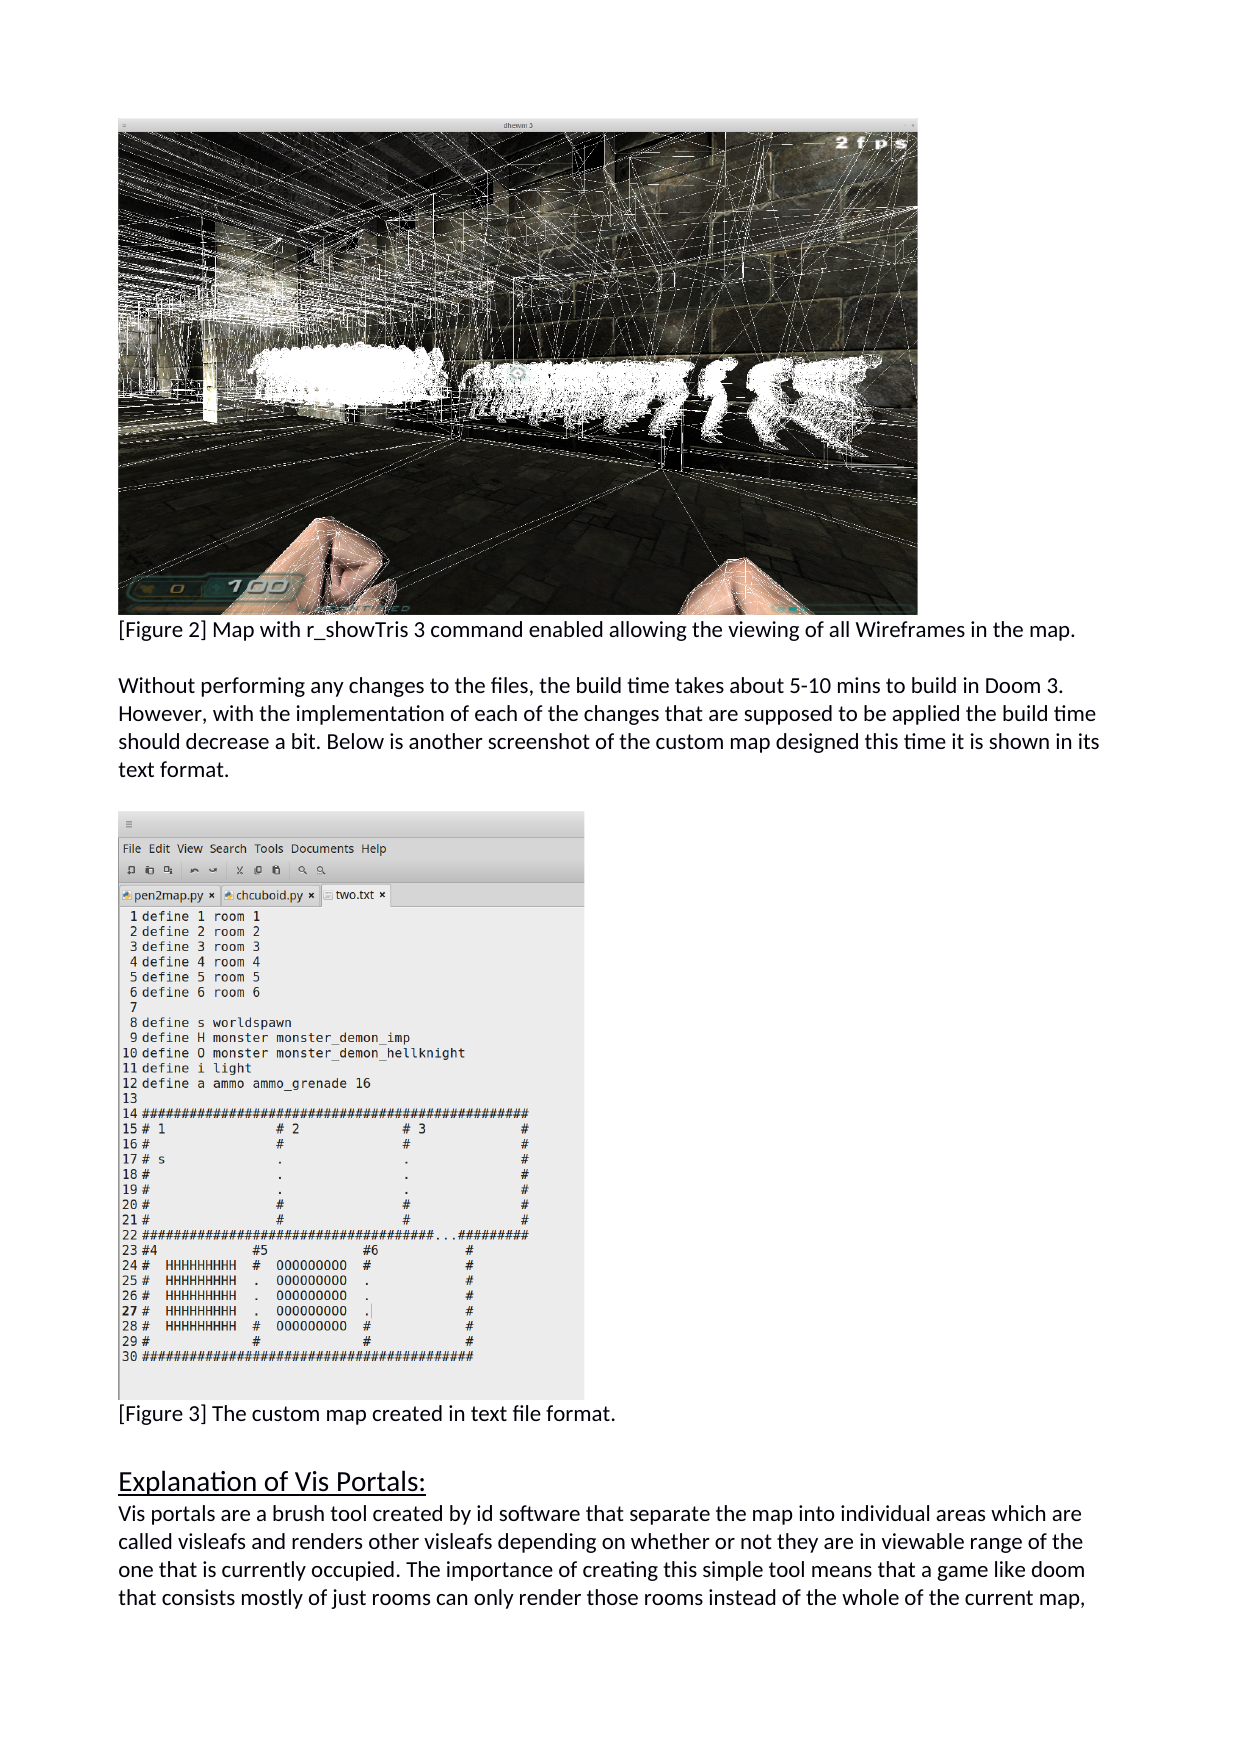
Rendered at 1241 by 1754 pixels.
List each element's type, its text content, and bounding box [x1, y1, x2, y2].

picture [118, 811, 585, 1400]
text [Figure 2] Map with r_showTris 3 command enabled allowing the viewing of all Wireframes in the map. [118, 615, 1122, 643]
text Without performing any changes to the files, the build time takes about 5-10 mins to build in Doom 3. However, with the implementation of each of the changes that are supposed to be applied the build time should decrease a bit. Below is another screenshot of the custom map designed this time it is shown in its text format. [118, 671, 1122, 783]
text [118, 1499, 1122, 1611]
text Explanation of Vis Portals: [118, 1463, 1122, 1499]
picture [118, 118, 918, 615]
text [Figure 3] The custom map created in text file format. [118, 1399, 1122, 1428]
